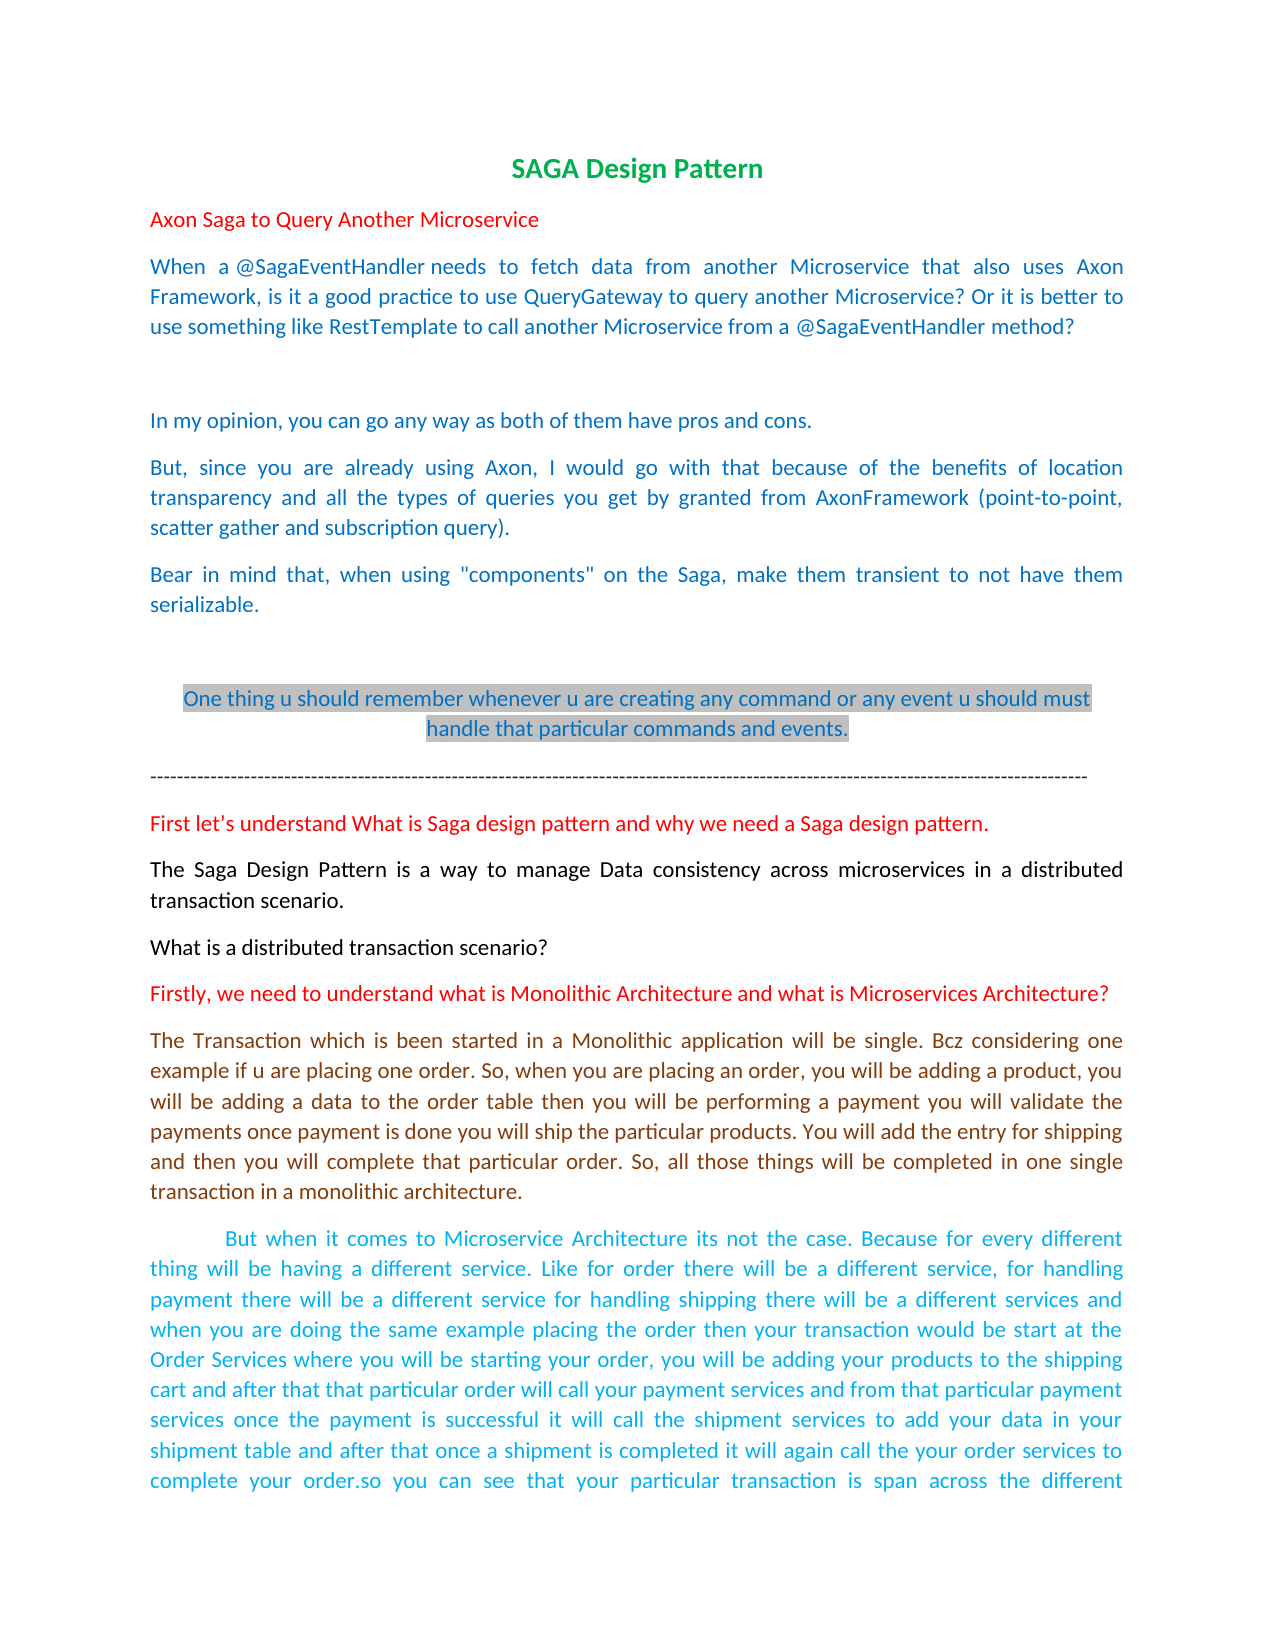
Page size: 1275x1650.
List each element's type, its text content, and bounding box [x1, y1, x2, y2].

text But, since you are already using Axon, I would go with that because of the benefits of location transparency and all the types of queries you get by granted from AxonFramework (point-to-point, scatter gather and subscription query). [150, 453, 1125, 541]
text First let’s understand What is Saga design pattern and why we need a Saga design pattern. [150, 809, 1125, 837]
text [150, 1224, 1125, 1494]
text -------------------------------------------------------------------------------------------------------------------------------------------- [150, 761, 1125, 790]
text In my opinion, you can go any way as both of them have pros and cons. [150, 406, 1125, 434]
text Bear in mind that, when using "components" on the Saga, make them transient to not have them serializable. [150, 560, 1125, 618]
text What is a distributed transaction scenario? [150, 933, 1125, 961]
text The Transaction which is been started in a Monolithic application will be single. Bcz considering one example if u are placing one order. So, when you are placing an order, you will be adding a product, you will be adding a data to the order table then you will be performing a payment you will validate the payments once payment is done you will ship the particular products. You will add the entry for shipping and then you will complete that particular order. So, all those things will be completed in one single transaction in a monolithic architecture. [150, 1026, 1125, 1205]
text When a @SagaEventHandler needs to fetch data from another Microservice that also uses Axon Framework, is it a good practice to use QueryGateway to query another Microservice? Or it is better to use something like RestTemplate to call another Microservice from a @SagaEventHandler method? [150, 252, 1125, 340]
text Axon Saga to Query Another Microservice [150, 205, 1125, 233]
text SAGA Design Pattern [150, 150, 1125, 186]
text The Saga Design Pattern is a way to manage Data consistency across microservices in a distributed transaction scenario. [150, 856, 1125, 914]
text One thing u should remember whenever u are creating any command or any event u should must handle that particular commands and events. [150, 684, 1125, 742]
text Firstly, we need to understand what is Monolithic Architecture and what is Microservices Architecture? [150, 979, 1125, 1007]
